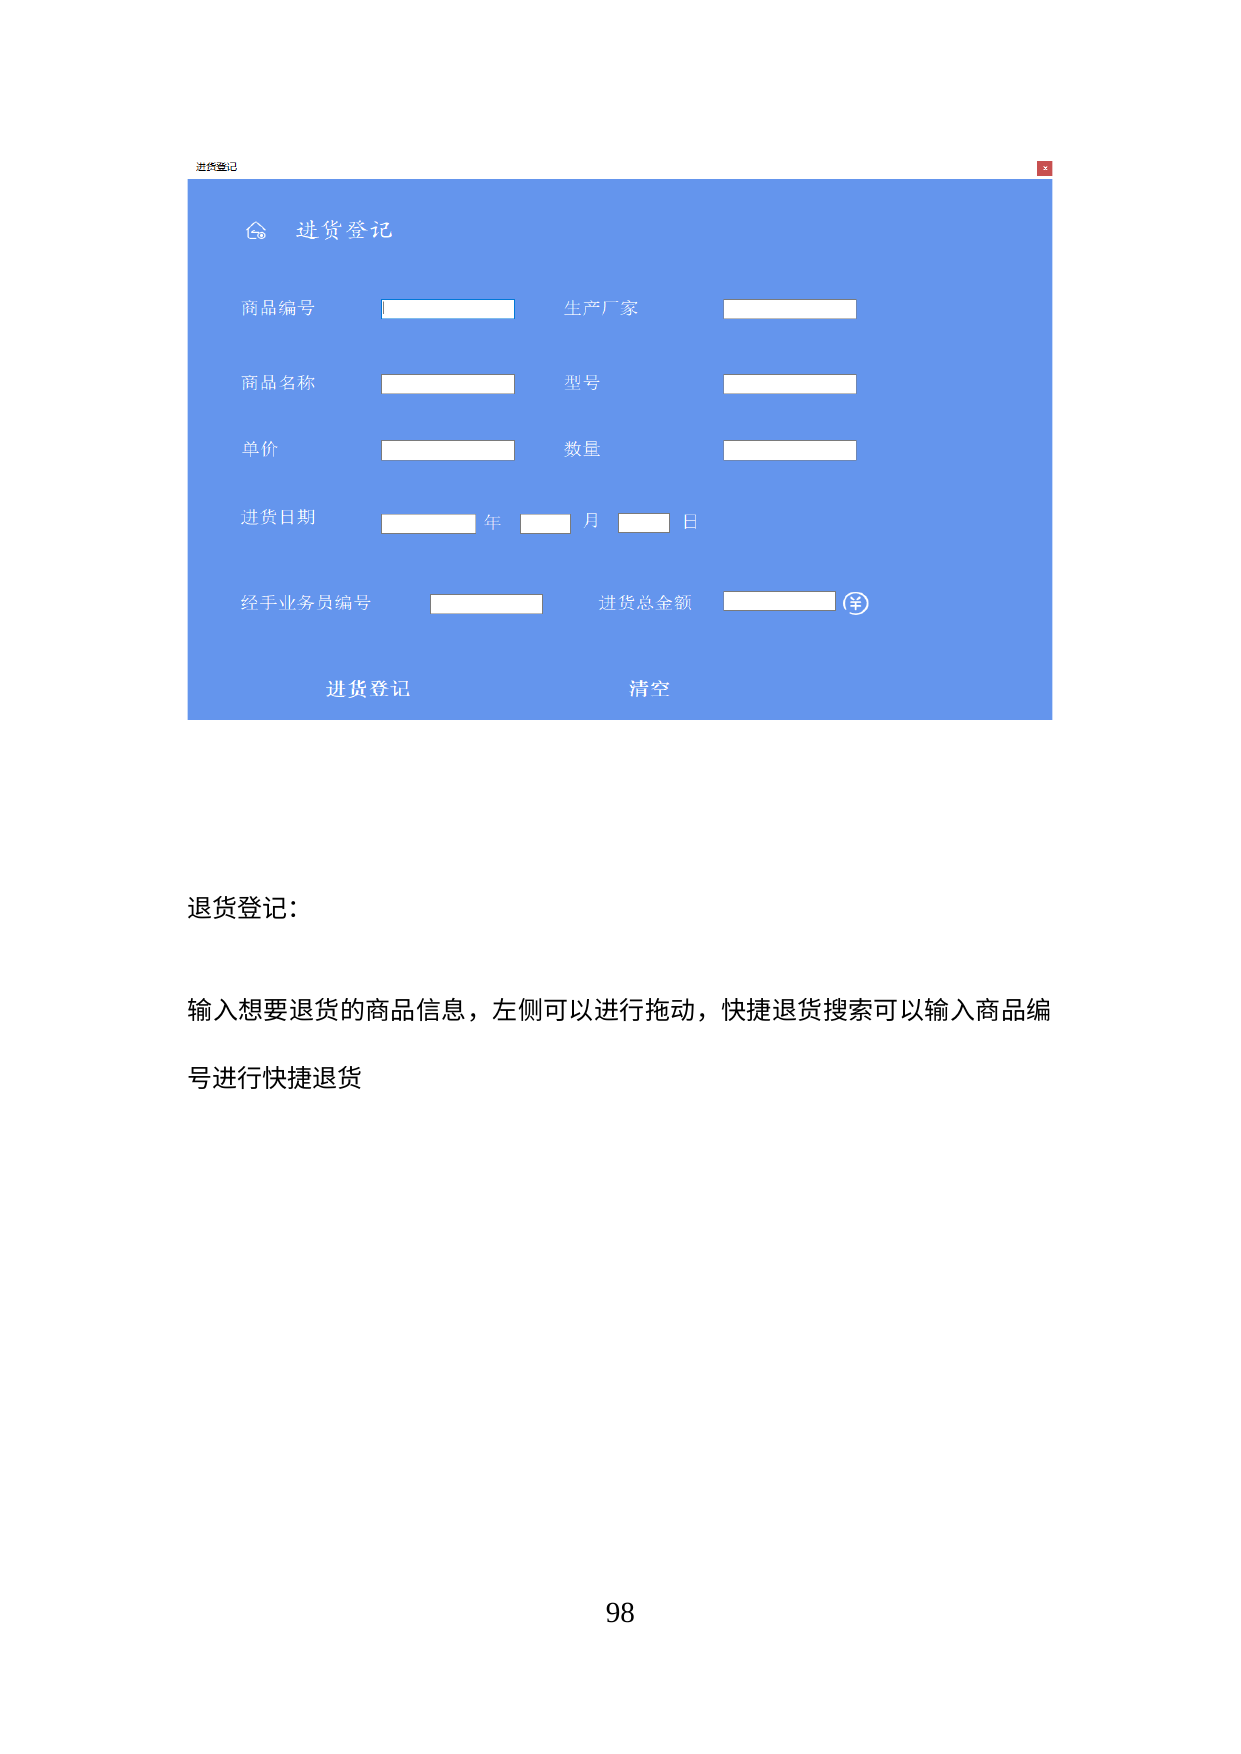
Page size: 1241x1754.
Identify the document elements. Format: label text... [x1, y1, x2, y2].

picture [187, 159, 1053, 720]
text 退货登记： [187, 873, 1053, 941]
text 输入想要退货的商品信息，左侧可以进行拖动，快捷退货搜索可以输入商品编号进行快捷退货 [187, 974, 1053, 1110]
